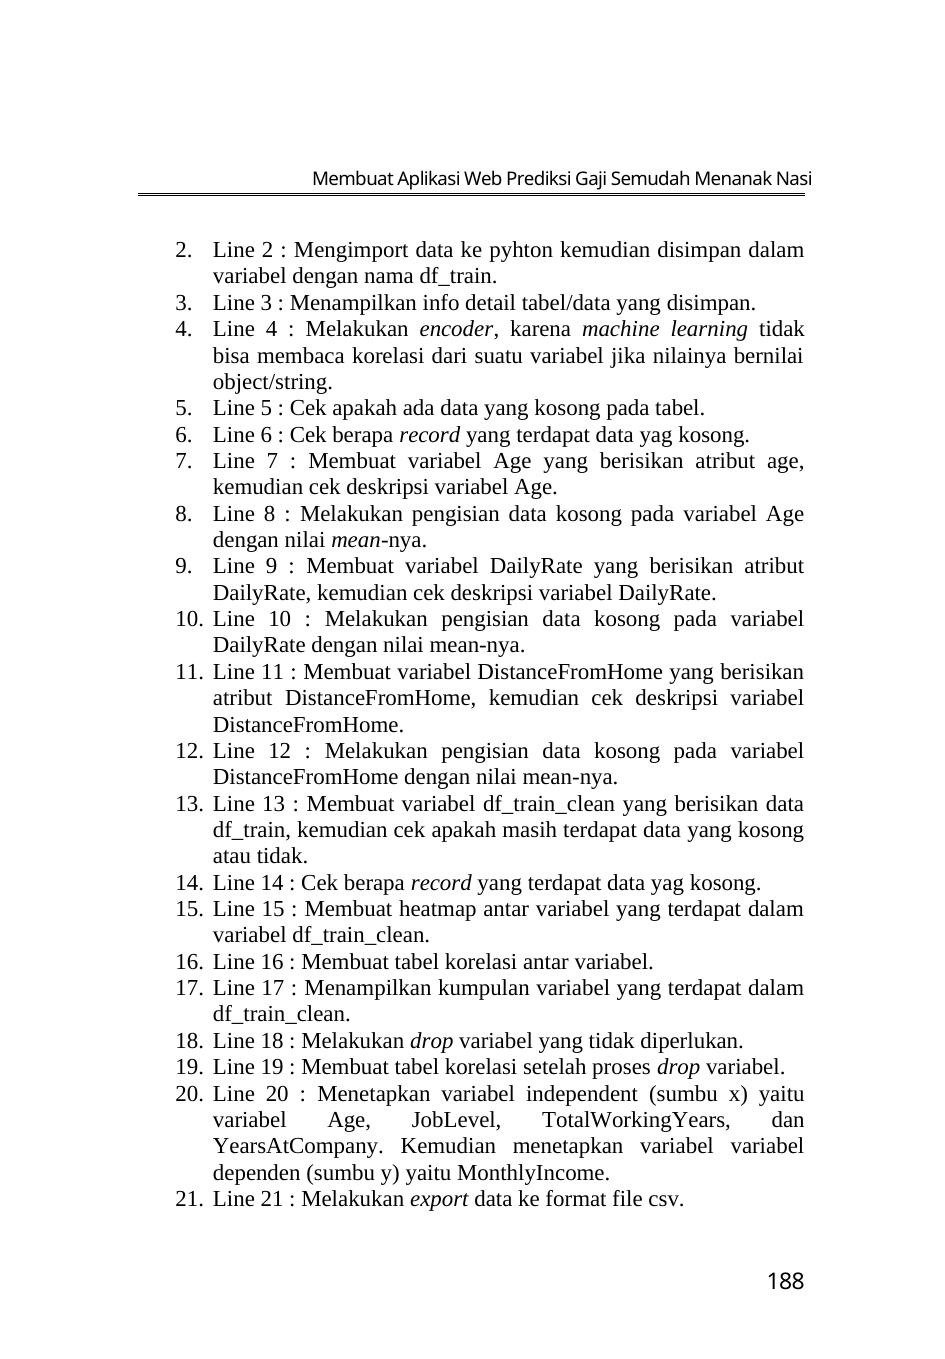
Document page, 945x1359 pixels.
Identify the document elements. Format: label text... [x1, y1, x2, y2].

list Line 10 : Melakukan pengisian data kosong pada variabel DailyRate dengan nilai mean-nya. [175, 605, 805, 658]
list Line 2 : Mengimport data ke pyhton kemudian disimpan dalam variabel dengan nama df_train. [175, 236, 805, 289]
list Line 19 : Membuat tabel korelasi setelah proses drop variabel. [175, 1053, 805, 1079]
list Line 18 : Melakukan drop variabel yang tidak diperlukan. [175, 1027, 805, 1053]
list Line 11 : Membuat variabel DistanceFromHome yang berisikan atribut DistanceFromHome, kemudian cek deskripsi variabel DistanceFromHome. [175, 658, 805, 737]
list Line 14 : Cek berapa record yang terdapat data yag kosong. [175, 869, 805, 895]
list Line 20 : Menetapkan variabel independent (sumbu x) yaitu variabel Age, JobLevel, TotalWorkingYears, dan YearsAtCompany. Kemudian menetapkan variabel variabel dependen (sumbu y) yaitu MonthlyIncome. [175, 1079, 805, 1185]
list Line 16 : Membuat tabel korelasi antar variabel. [175, 948, 805, 974]
list Line 12 : Melakukan pengisian data kosong pada variabel DistanceFromHome dengan nilai mean-nya. [175, 737, 805, 790]
list Line 7 : Membuat variabel Age yang berisikan atribut age, kemudian cek deskripsi variabel Age. [175, 447, 805, 500]
list Line 3 : Menampilkan info detail tabel/data yang disimpan. [175, 289, 805, 315]
list Line 17 : Menampilkan kumpulan variabel yang terdapat dalam df_train_clean. [175, 974, 805, 1027]
list Line 9 : Membuat variabel DailyRate yang berisikan atribut DailyRate, kemudian cek deskripsi variabel DailyRate. [175, 552, 805, 605]
list Line 21 : Melakukan export data ke format file csv. [175, 1185, 805, 1211]
list Line 13 : Membuat variabel df_train_clean yang berisikan data df_train, kemudian cek apakah masih terdapat data yang kosong atau tidak. [175, 790, 805, 869]
list Line 8 : Melakukan pengisian data kosong pada variabel Age dengan nilai mean-nya. [175, 500, 805, 552]
list Line 5 : Cek apakah ada data yang kosong pada tabel. [175, 394, 805, 421]
list Line 6 : Cek berapa record yang terdapat data yag kosong. [175, 421, 805, 447]
list Line 4 : Melakukan encoder, karena machine learning tidak bisa membaca korelasi dari suatu variabel jika nilainya bernilai object/string. [175, 315, 805, 394]
list Line 15 : Membuat heatmap antar variabel yang terdapat dalam variabel df_train_clean. [175, 895, 805, 948]
